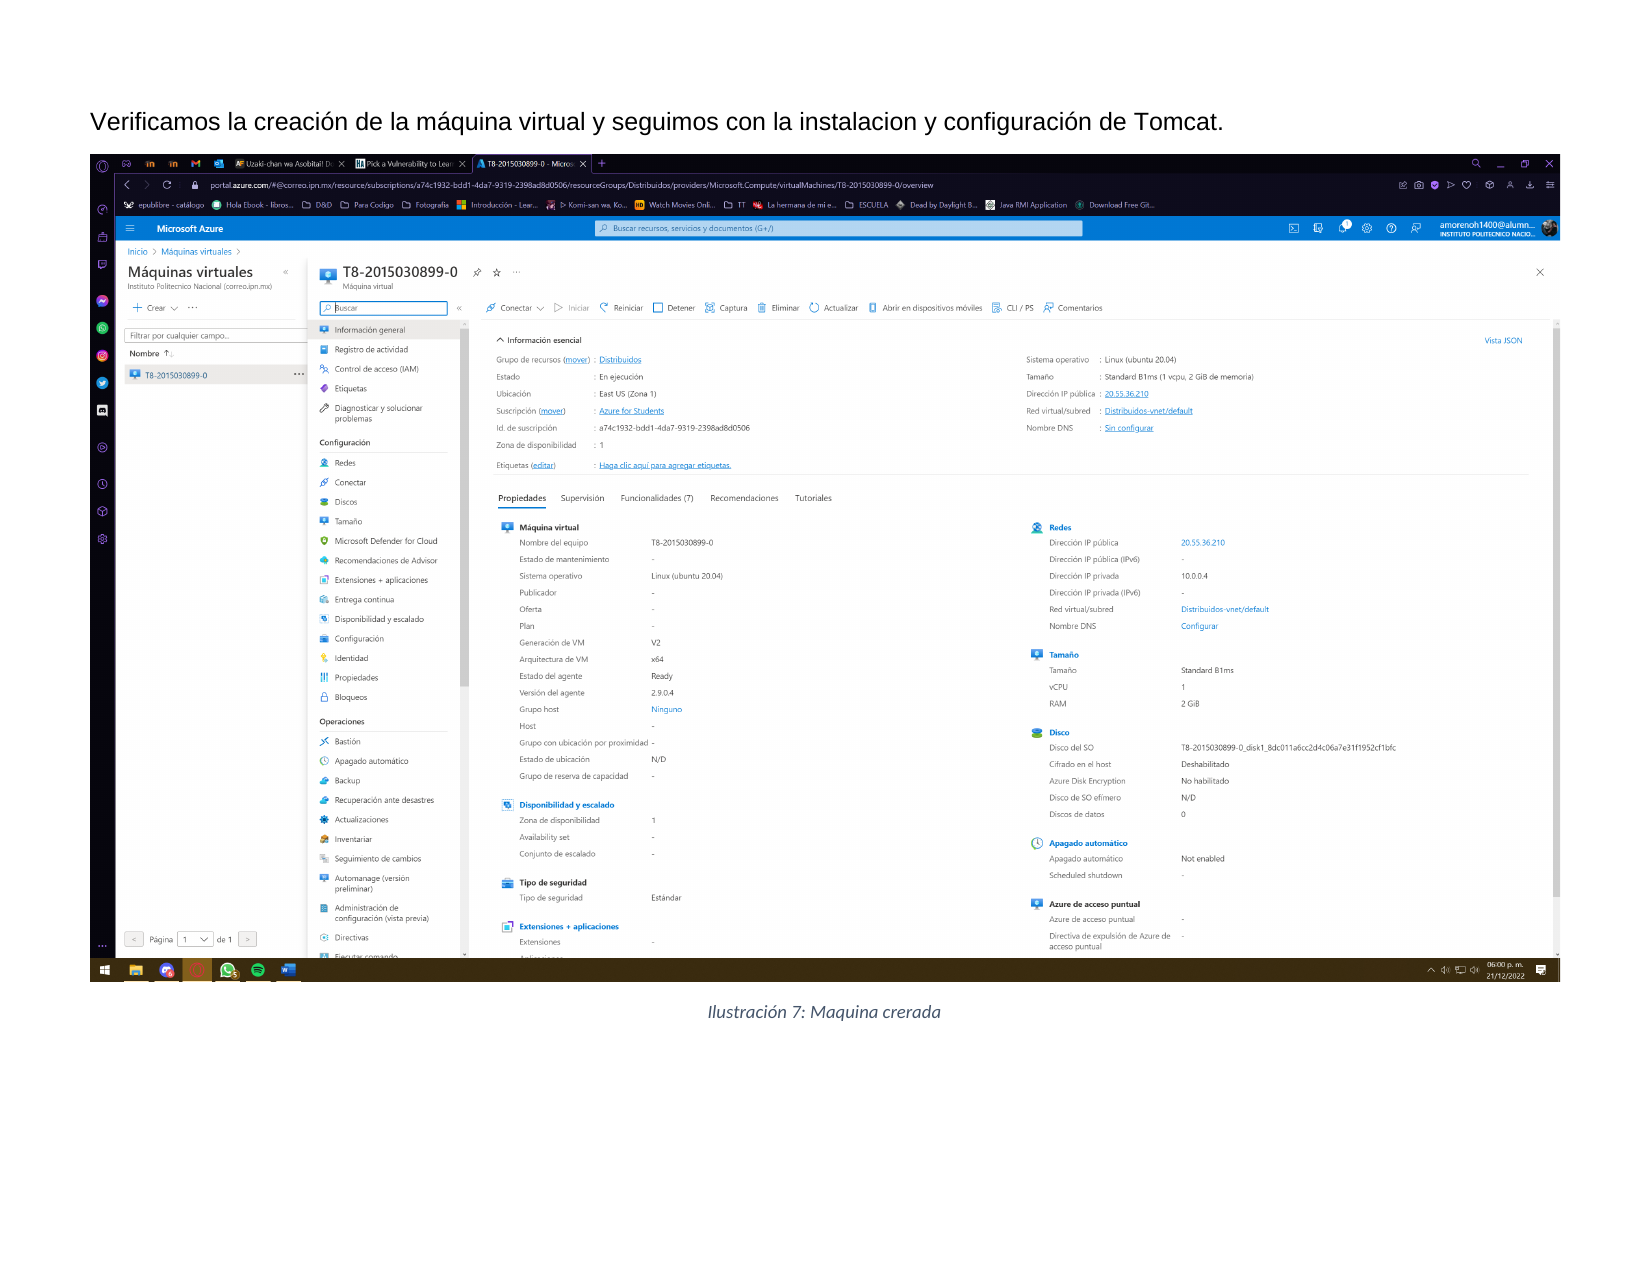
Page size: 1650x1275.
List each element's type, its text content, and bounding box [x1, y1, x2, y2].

text Verificamos la creación de la máquina virtual y seguimos con la instalacion y configuración de Tomcat. [90, 107, 1560, 136]
picture [90, 154, 1561, 982]
